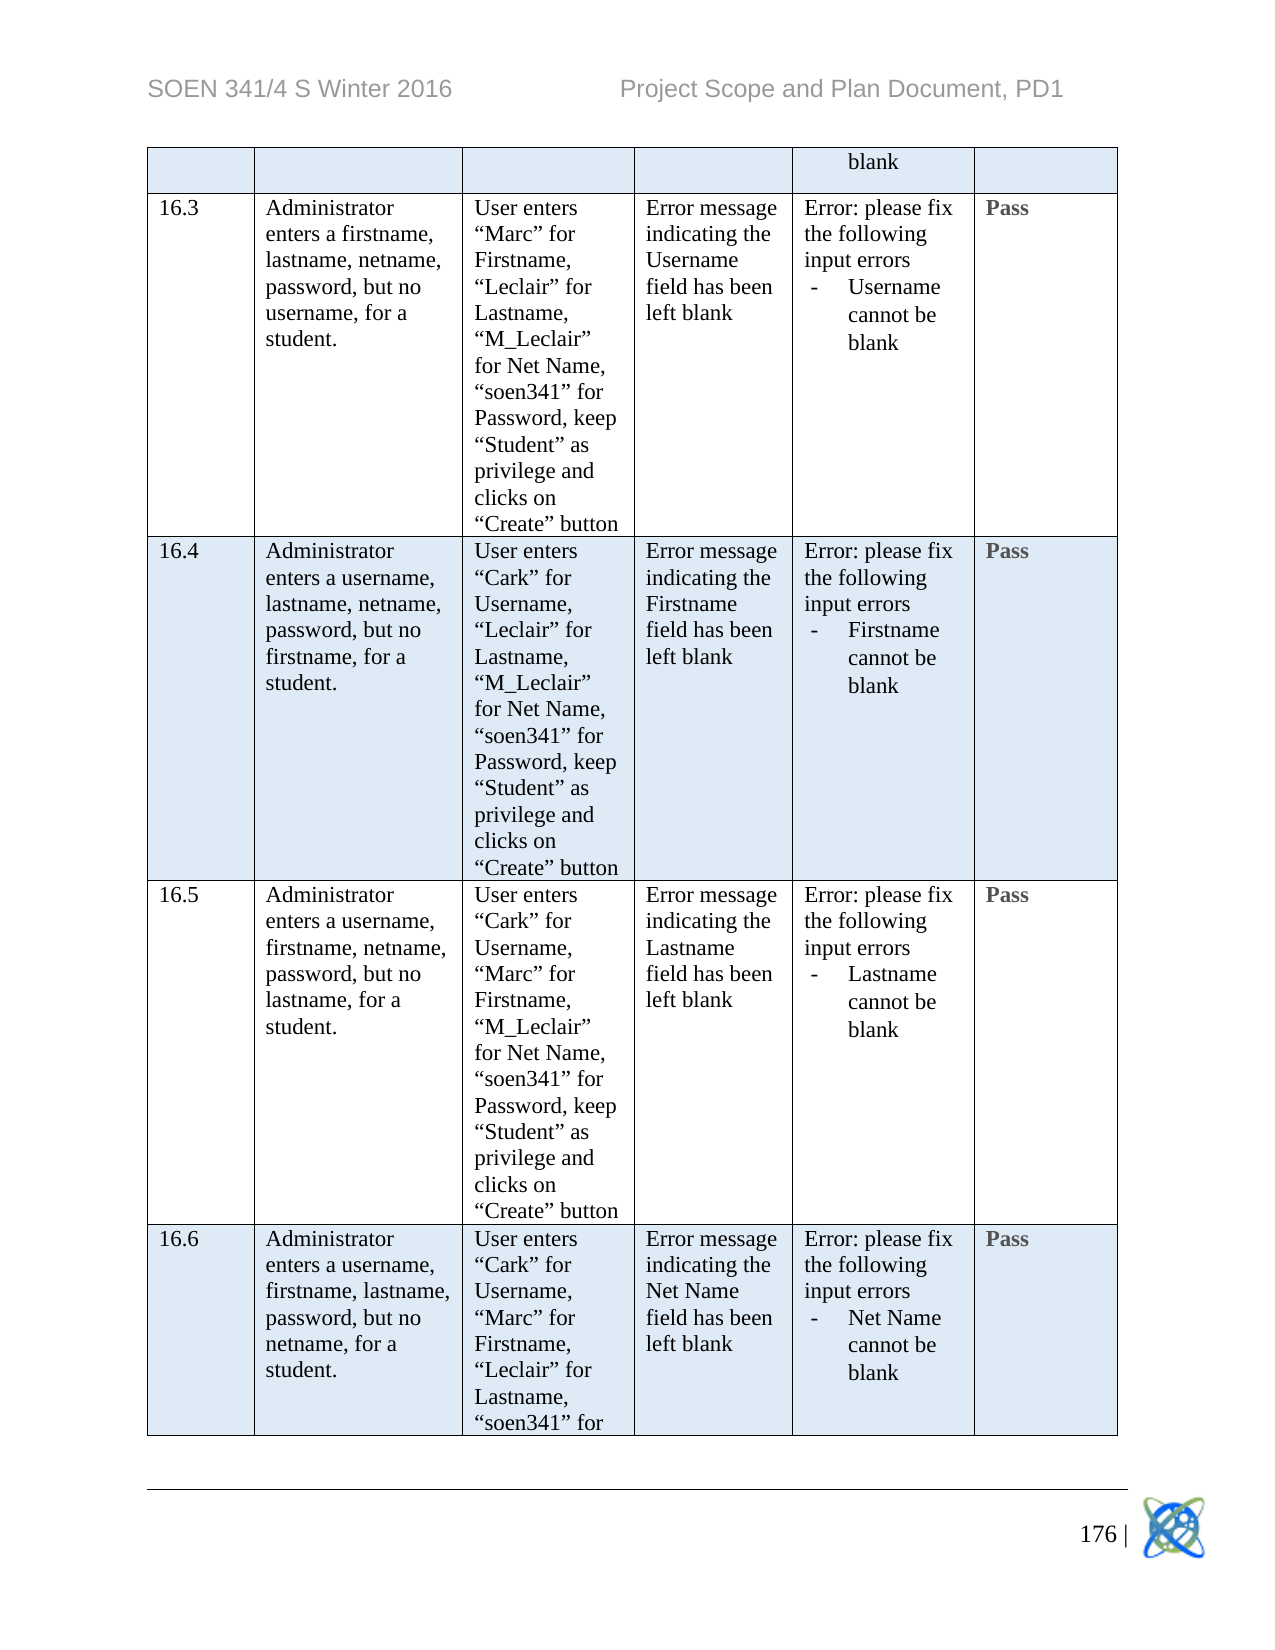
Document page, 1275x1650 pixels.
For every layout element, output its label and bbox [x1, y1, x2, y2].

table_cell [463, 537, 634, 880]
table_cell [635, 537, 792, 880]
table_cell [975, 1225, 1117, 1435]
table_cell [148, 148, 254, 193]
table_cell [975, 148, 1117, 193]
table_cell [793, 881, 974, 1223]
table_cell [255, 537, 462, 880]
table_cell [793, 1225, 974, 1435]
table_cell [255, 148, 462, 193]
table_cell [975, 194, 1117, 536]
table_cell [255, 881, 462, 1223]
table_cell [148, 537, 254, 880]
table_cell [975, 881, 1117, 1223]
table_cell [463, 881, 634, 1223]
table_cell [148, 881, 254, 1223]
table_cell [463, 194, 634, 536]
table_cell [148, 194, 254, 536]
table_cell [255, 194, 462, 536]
picture [1123, 1490, 1224, 1566]
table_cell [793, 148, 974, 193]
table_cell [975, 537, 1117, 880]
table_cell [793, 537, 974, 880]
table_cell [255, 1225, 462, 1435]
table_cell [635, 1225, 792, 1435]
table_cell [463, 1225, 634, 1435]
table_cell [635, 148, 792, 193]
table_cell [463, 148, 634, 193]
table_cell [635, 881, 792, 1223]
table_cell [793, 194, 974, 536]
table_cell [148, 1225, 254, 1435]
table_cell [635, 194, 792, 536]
